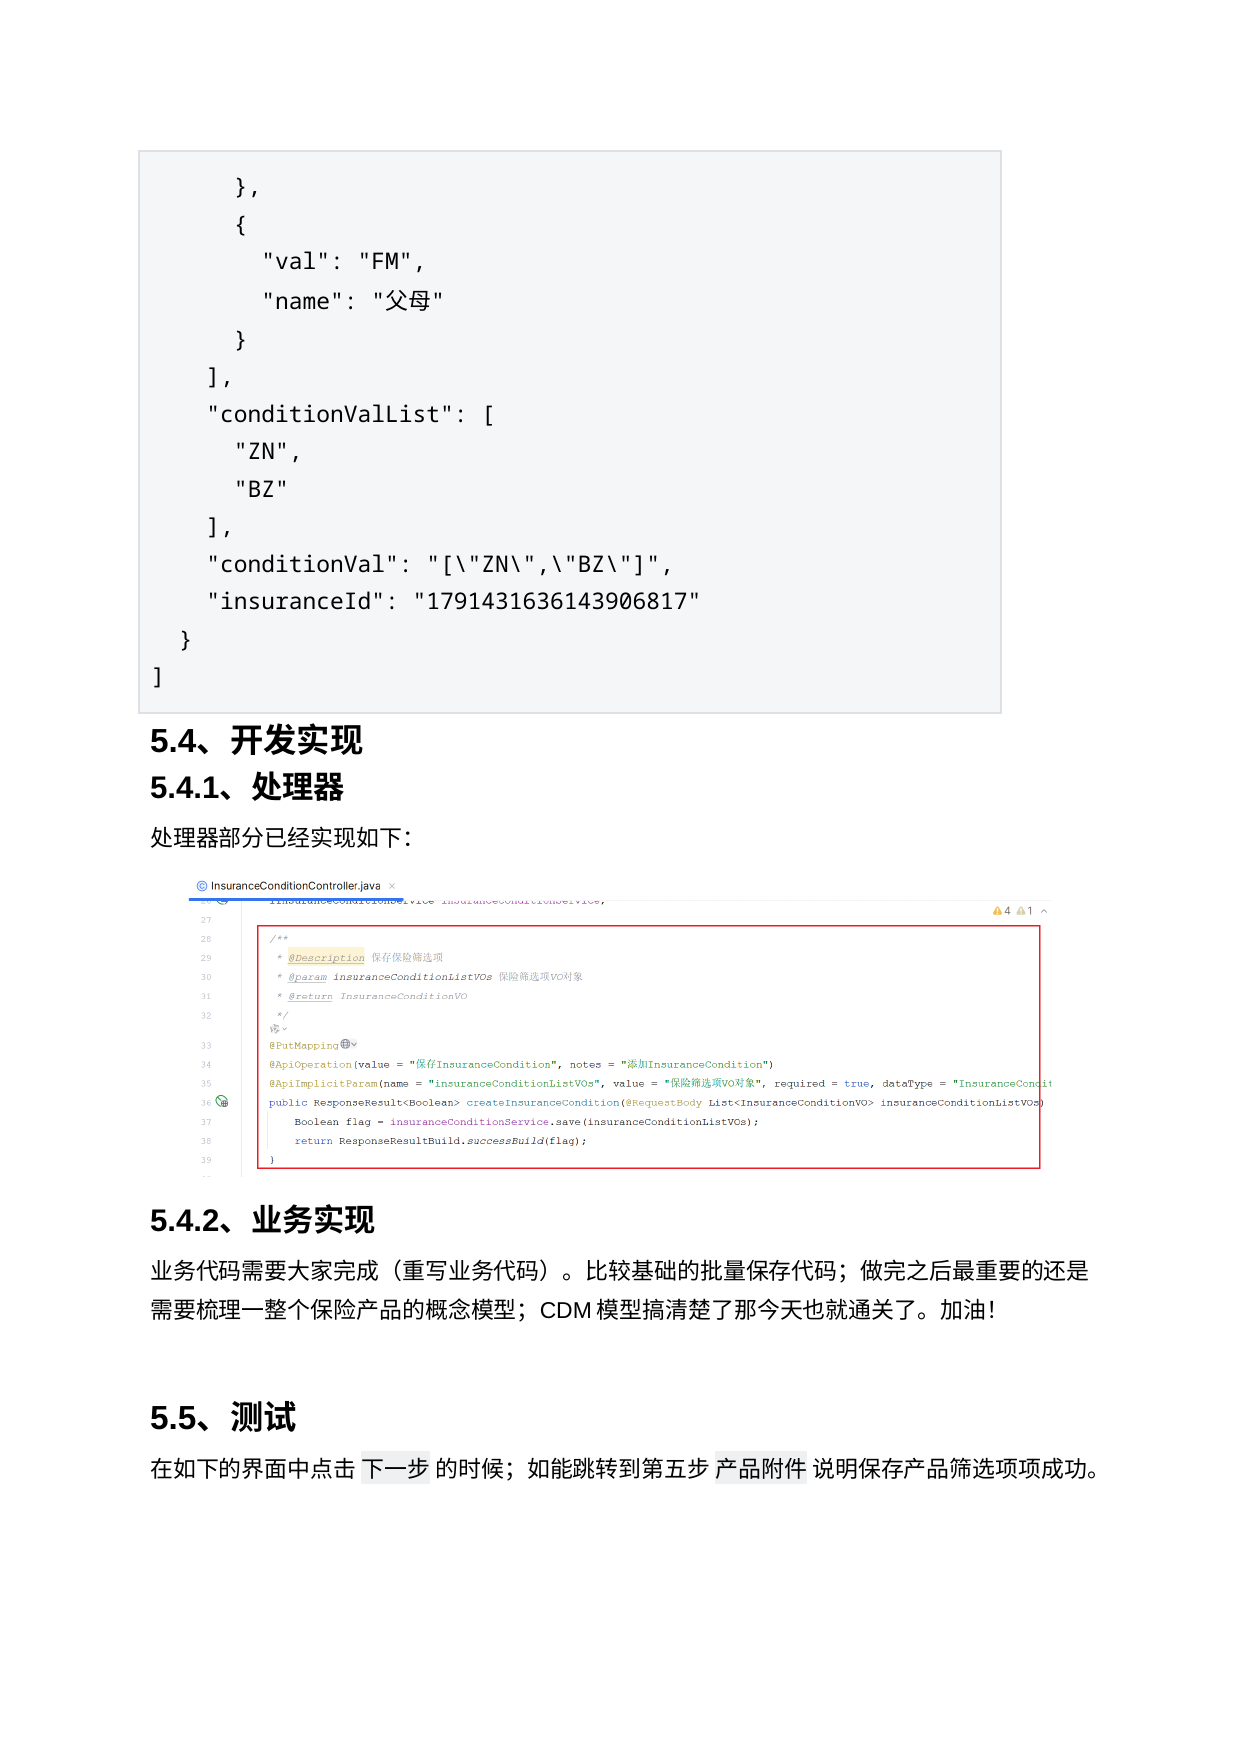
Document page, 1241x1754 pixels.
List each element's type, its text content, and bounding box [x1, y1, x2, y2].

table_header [140, 152, 1000, 712]
text 在如下的界面中点击 下一步 的时候；如能跳转到第五步 产品附件 说明保存产品筛选项项成功。 [430, 1451, 715, 1484]
text 处理器部分已经实现如下： [150, 820, 1090, 853]
picture [188, 872, 1052, 1177]
text 在如下的界面中点击 下一步 的时候；如能跳转到第五步 产品附件 说明保存产品筛选项项成功。 [807, 1451, 1090, 1484]
text 在如下的界面中点击 下一步 的时候；如能跳转到第五步 产品附件 说明保存产品筛选项项成功。 [150, 1451, 361, 1484]
text 业务代码需要大家完成（重写业务代码）。比较基础的批量保存代码；做完之后最重要的还是需要梳理一整个保险产品的概念模型；CDM模型搞清楚了那今天也就通关了。加油！ [150, 1252, 1090, 1326]
